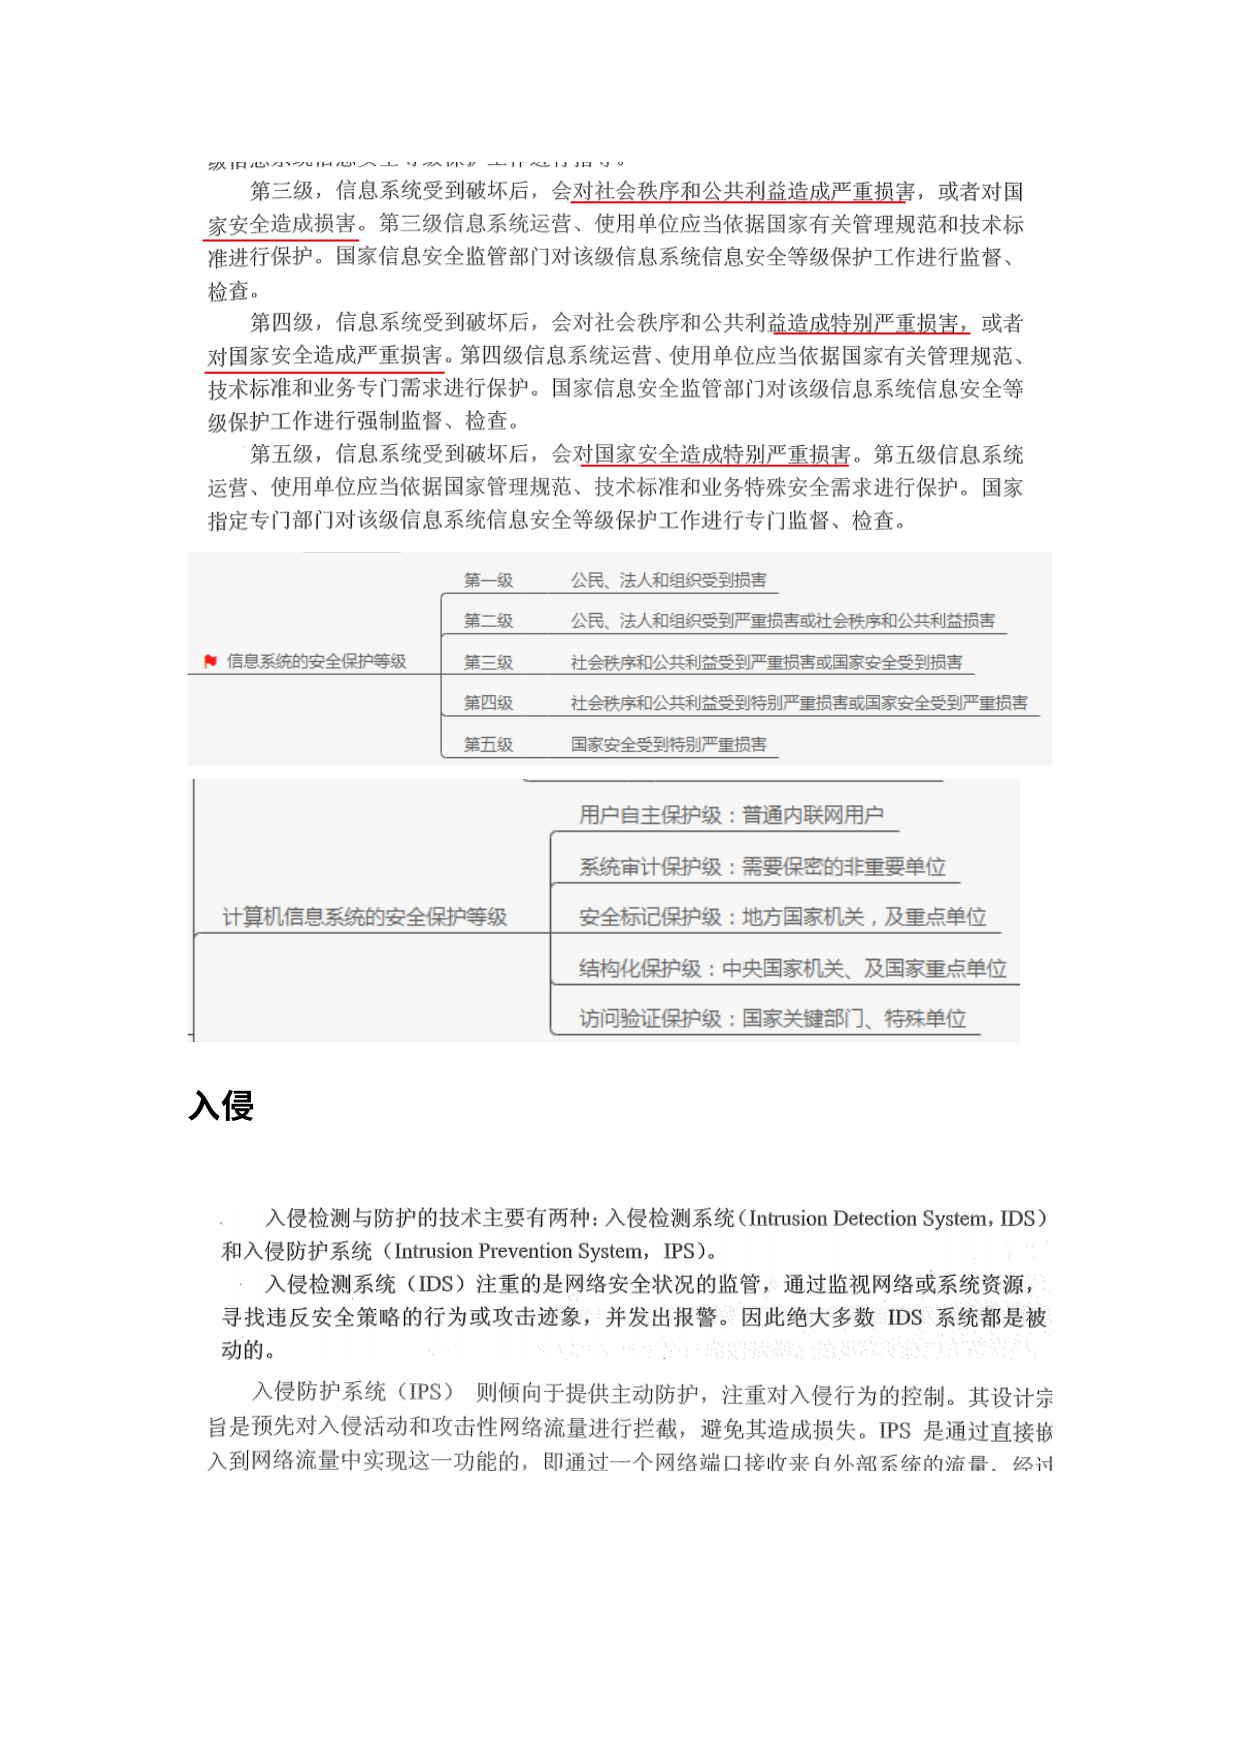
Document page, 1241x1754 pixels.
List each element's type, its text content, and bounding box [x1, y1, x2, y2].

picture [187, 552, 1052, 766]
picture [187, 162, 1053, 538]
subtitle 入侵 [187, 1072, 1053, 1137]
picture [187, 779, 1021, 1042]
picture [187, 1366, 1053, 1471]
picture [187, 1204, 1053, 1360]
